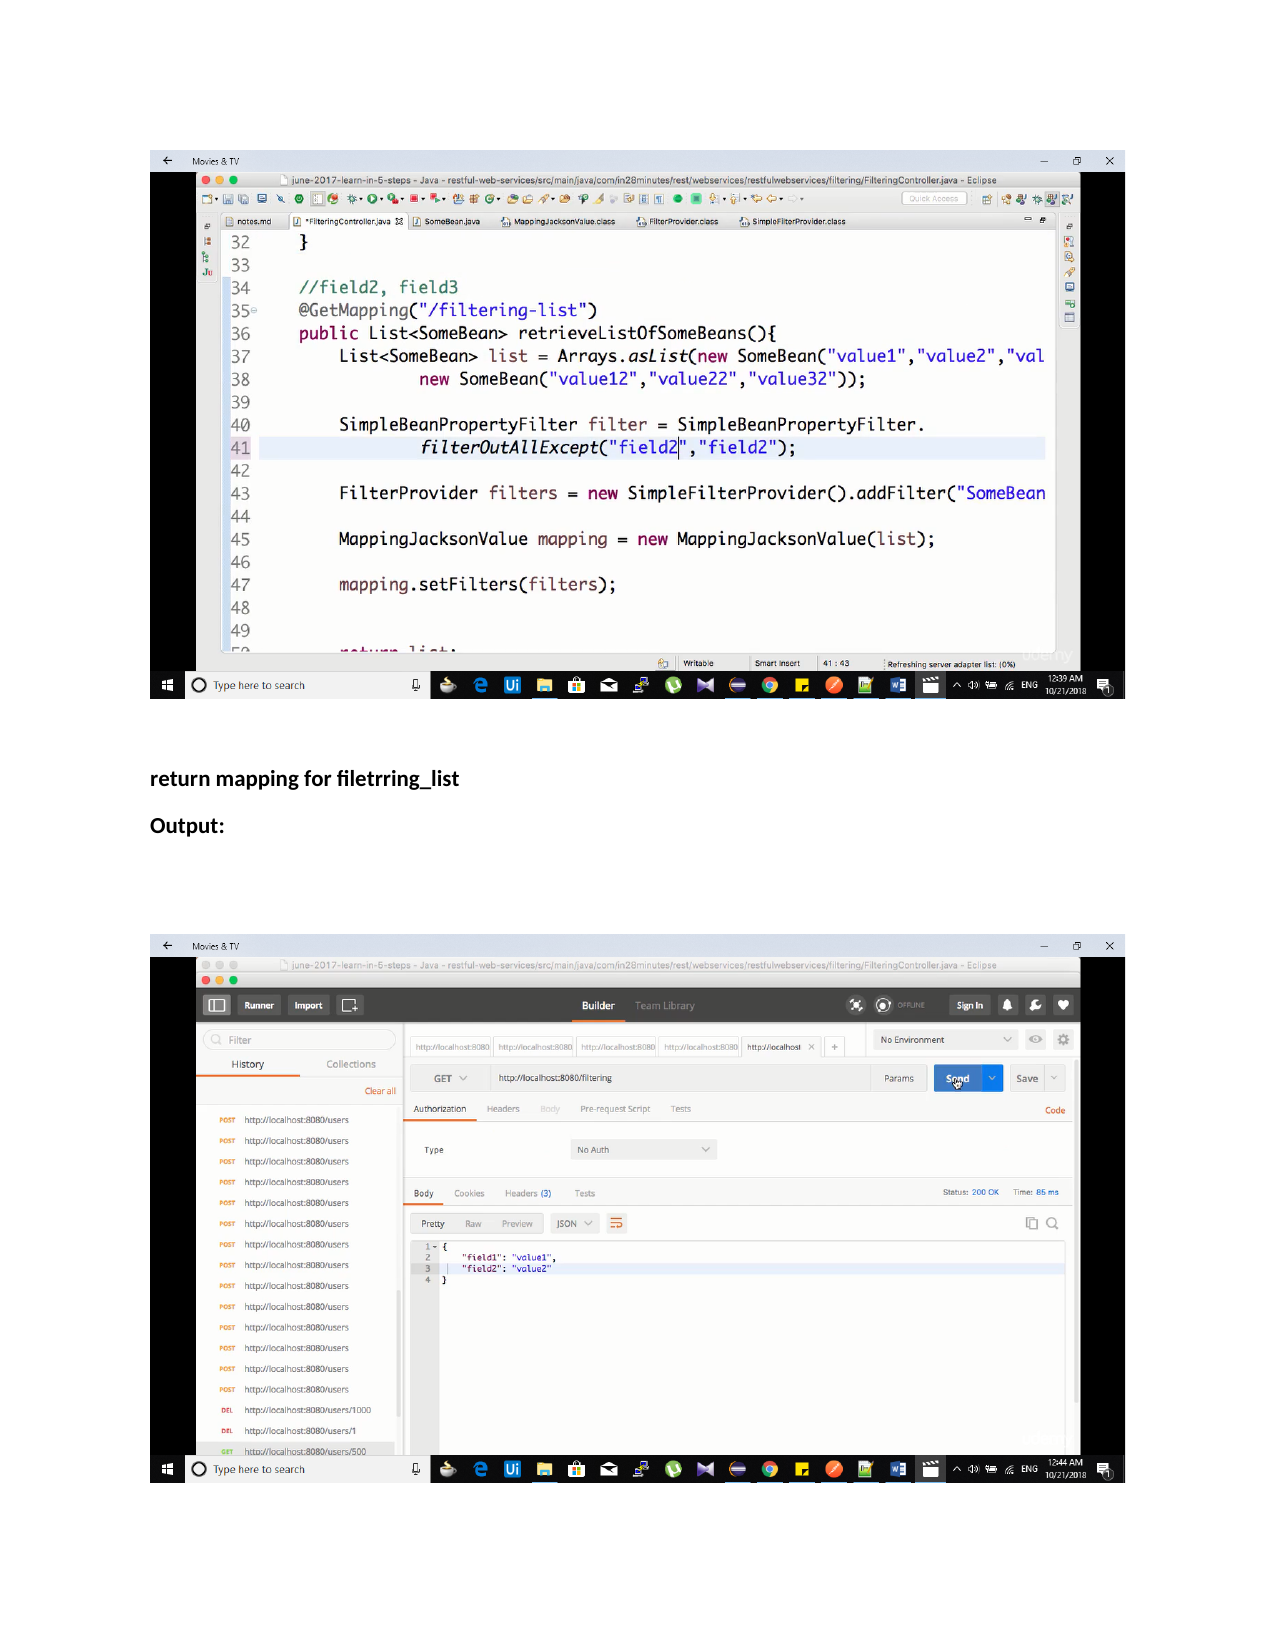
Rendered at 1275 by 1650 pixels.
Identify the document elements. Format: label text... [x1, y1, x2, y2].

picture [150, 150, 1125, 699]
picture [150, 934, 1125, 1483]
text return mapping for filetrring_list [150, 764, 1125, 792]
text Output: [150, 811, 1125, 839]
